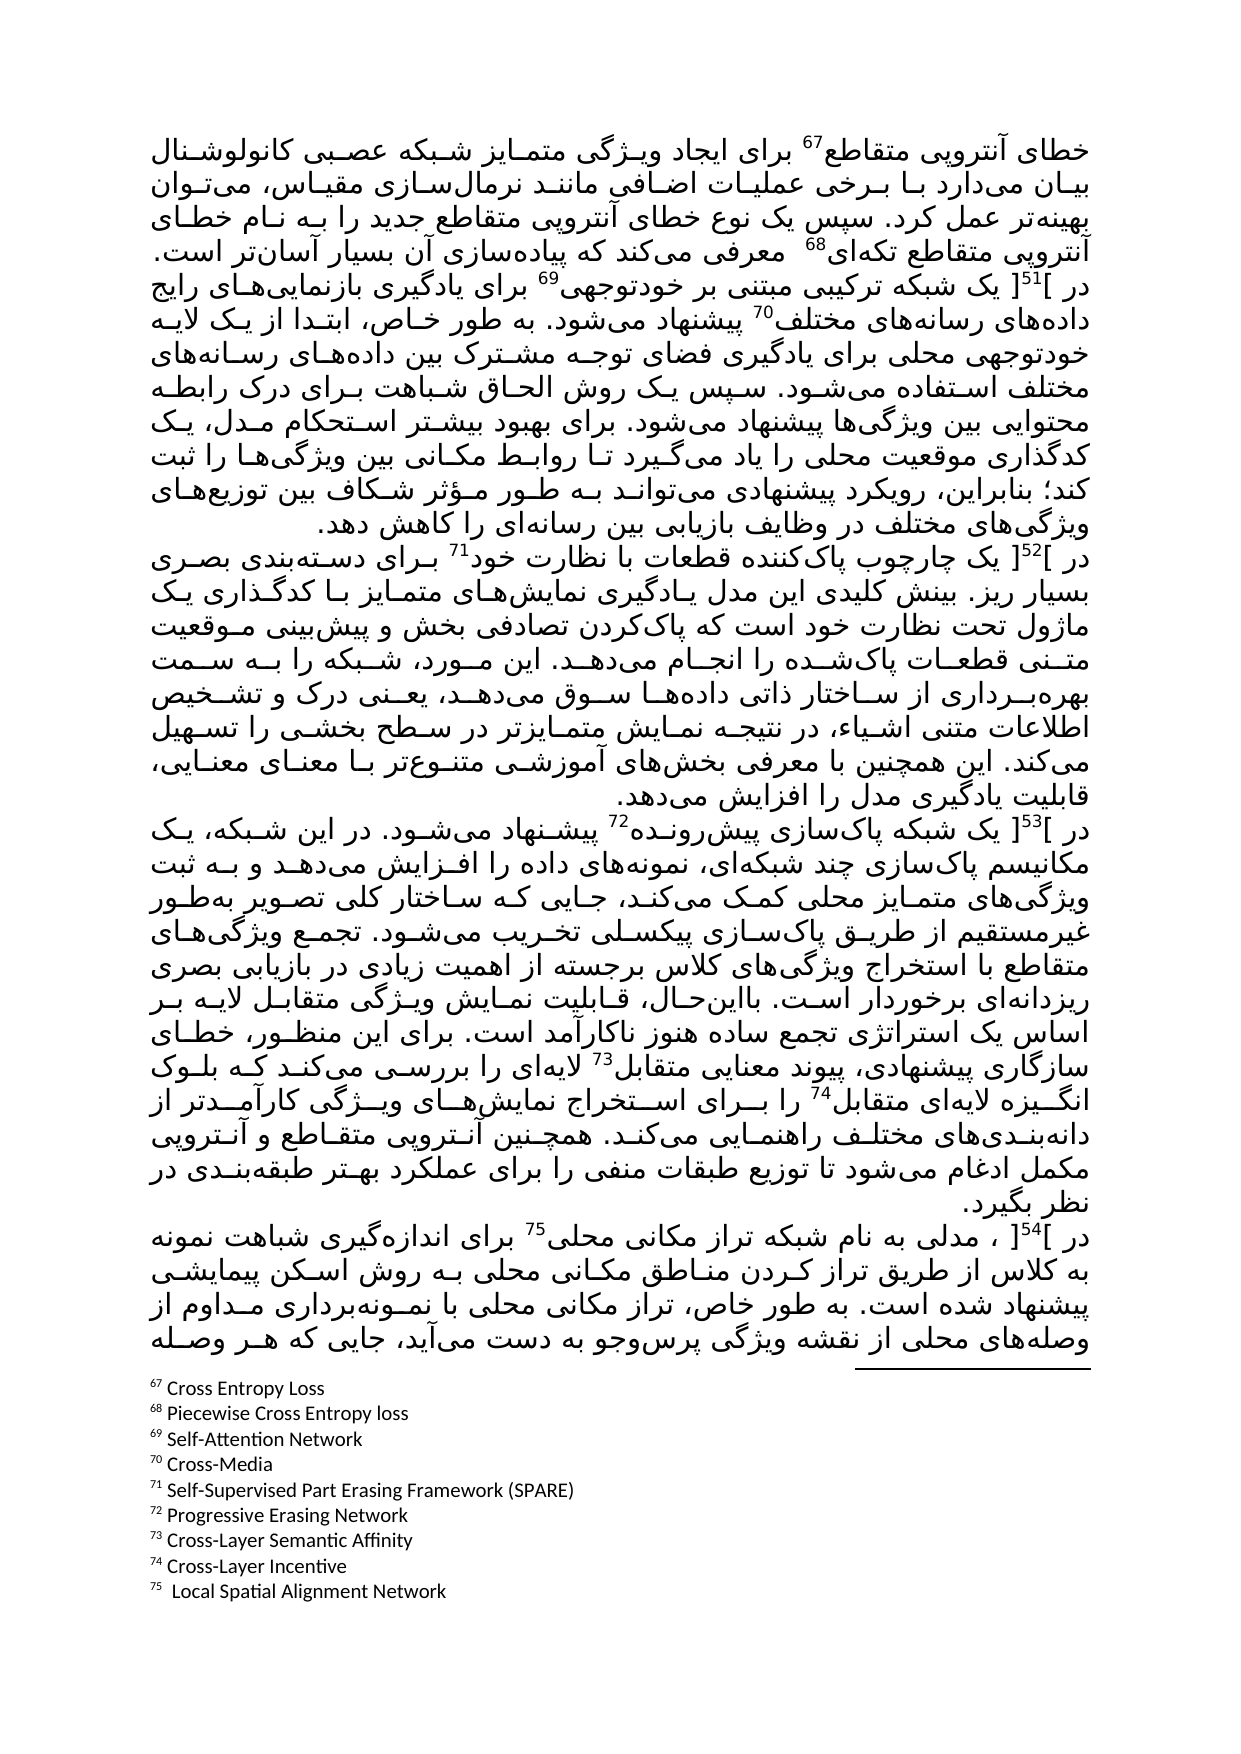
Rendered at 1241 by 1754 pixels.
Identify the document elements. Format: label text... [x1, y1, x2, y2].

text در ][ یک چارچوب پاک‌کننده قطعات با نظارت خود برای دسته‌بندی بصری بسیار ریز. بینش کلیدی این مدل یادگیری نمایش‌های متمایز با کدگذاری یک ماژول تحت نظارت خود است که پاک‌کردن تصادفی بخش و پیش‌بینی موقعیت متنی قطعات پاک‌شده را انجام می‌دهد. این مورد، شبکه را به سمت بهره‌برداری از ساختار ذاتی داده‌ها سوق می‌دهد، یعنی درک و تشخیص اطلاعات متنی اشیاء، در نتیجه نمایش متمایزتر در سطح بخشی را تسهیل می‌کند. این همچنین با معرفی بخش‌های آموزشی متنوع‌تر با معنای معنایی، قابلیت یادگیری مدل را افزایش می‌دهد. [150, 540, 1090, 812]
text در ][ یک شبکه ترکیبی مبتنی بر خودتوجهی برای یادگیری بازنمایی‌های رایج داده‌های رسانه‌های مختلف پیشنهاد می‌شود. به طور خاص، ابتدا از یک لایه خودتوجهی محلی برای یادگیری فضای توجه مشترک بین داده‌های رسانه‌های مختلف استفاده می‌شود. سپس یک روش الحاق شباهت برای درک رابطه محتوایی بین ویژگی‌ها پیشنهاد می‌شود. برای بهبود بیشتر استحکام مدل، یک کدگذاری موقعیت محلی را یاد می‌گیرد تا روابط مکانی بین ویژگی‌ها را ثبت کند؛ بنابراین، رویکرد پیشنهادی می‌تواند به طور مؤثر شکاف بین توزیع‌های ویژگی‌های مختلف در وظایف بازیابی بین رسانه‌ای را کاهش دهد. [150, 269, 1090, 540]
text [150, 133, 1090, 269]
text در ][ یک شبکه پاک‌سازی پیش‌رونده پیشنهاد می‌شود. در این شبکه، یک مکانیسم پاک‌سازی چند شبکه‌ای، نمونه‌های داده را افزایش می‌دهد و به ثبت ویژگی‌های متمایز محلی کمک می‌کند، جایی که ساختار کلی تصویر به‌طور غیرمستقیم از طریق پاک‌سازی پیکسلی تخریب می‌شود. تجمع ویژگی‌های متقاطع با استخراج ویژگی‌های کلاس برجسته از اهمیت زیادی در بازیابی بصری ریزدانه‌ای برخوردار است. بااین‌حال، قابلیت نمایش ویژگی متقابل لایه بر اساس یک استراتژی تجمع ساده هنوز ناکارآمد است. برای این منظور، خطای سازگاری پیشنهادی، پیوند معنایی متقابل لایه‌ای را بررسی می‌کند که بلوک انگیزه لایه‌ای متقابل را برای استخراج نمایش‌های ویژگی کارآمدتر از دانه‌بندی‌های مختلف راهنمایی می‌کند. همچنین آنتروپی متقاطع و آنتروپی مکمل ادغام می‌شود تا توزیع طبقات منفی را برای عملکرد بهتر طبقه‌بندی در نظر بگیرد. [150, 812, 1090, 1219]
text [150, 1219, 1090, 1355]
